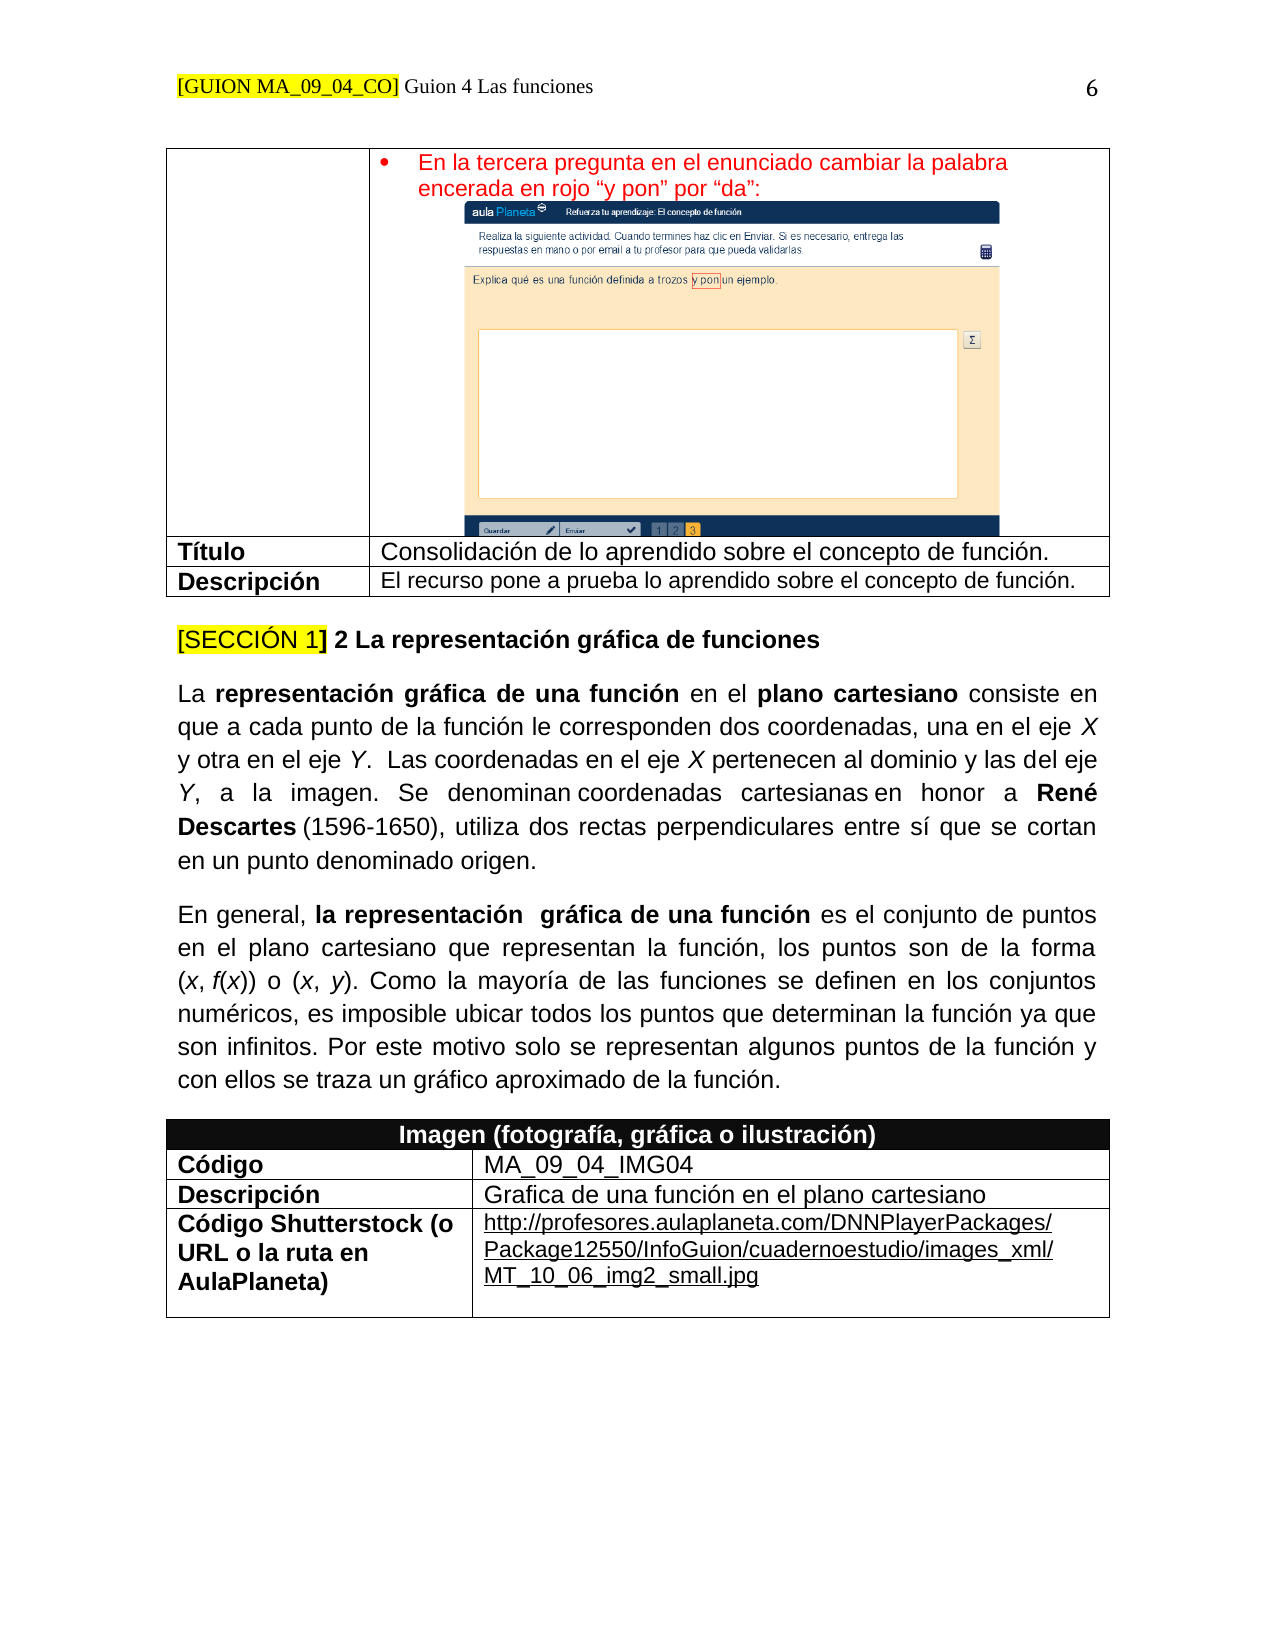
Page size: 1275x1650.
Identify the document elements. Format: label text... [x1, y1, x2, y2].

text En general, la representación gráfica de una función es el conjunto de puntos en el plano cartesiano que representan la función, los puntos son de la forma (x, f(x)) o (x, y). Como la mayoría de las funciones se definen en los conjuntos numéricos, es imposible ubicar todos los puntos que determinan la función ya que son infinitos. Por este motivo solo se representan algunos puntos de la función y con ellos se traza un gráfico aproximado de la función. [177, 900, 1098, 1094]
picture [455, 201, 1015, 536]
table_cell Descripción [167, 567, 369, 596]
table_cell El recurso pone a prueba lo aprendido sobre el concepto de función. [370, 567, 1109, 596]
table_cell Consolidación de lo aprendido sobre el concepto de función. [370, 537, 1109, 566]
table_cell Descripción [167, 1180, 472, 1208]
table_cell Grafica de una función en el plano cartesiano [473, 1180, 1109, 1208]
table_cell http://profesores.aulaplaneta.com/DNNPlayerPackages/Package12550/InfoGuion/cuadernoestudio/images_xml/MT_10_06_img2_small.jpg [473, 1209, 1109, 1317]
text [SECCIÓN 1] 2 La representación gráfica de funciones [327, 625, 1098, 654]
text La representación gráfica de una función en el plano cartesiano consiste en que a cada punto de la función le corresponden dos coordenadas, una en el eje X y otra en el eje Y. Las coordenadas en el eje X pertenecen al dominio y las del eje Y, a la imagen. Se denominan coordenadas cartesianas en honor a René Descartes (1596-1650), utiliza dos rectas perpendiculares entre sí que se cortan en un punto denominado origen. [177, 679, 1098, 875]
table_cell MA_09_04_IMG04 [473, 1150, 1109, 1178]
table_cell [370, 149, 1109, 536]
table_cell Título [167, 537, 369, 566]
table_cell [167, 149, 369, 536]
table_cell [167, 1209, 472, 1317]
table_header Imagen (fotografía, gráfica o ilustración) [167, 1120, 1109, 1149]
table_cell Código [167, 1150, 472, 1178]
